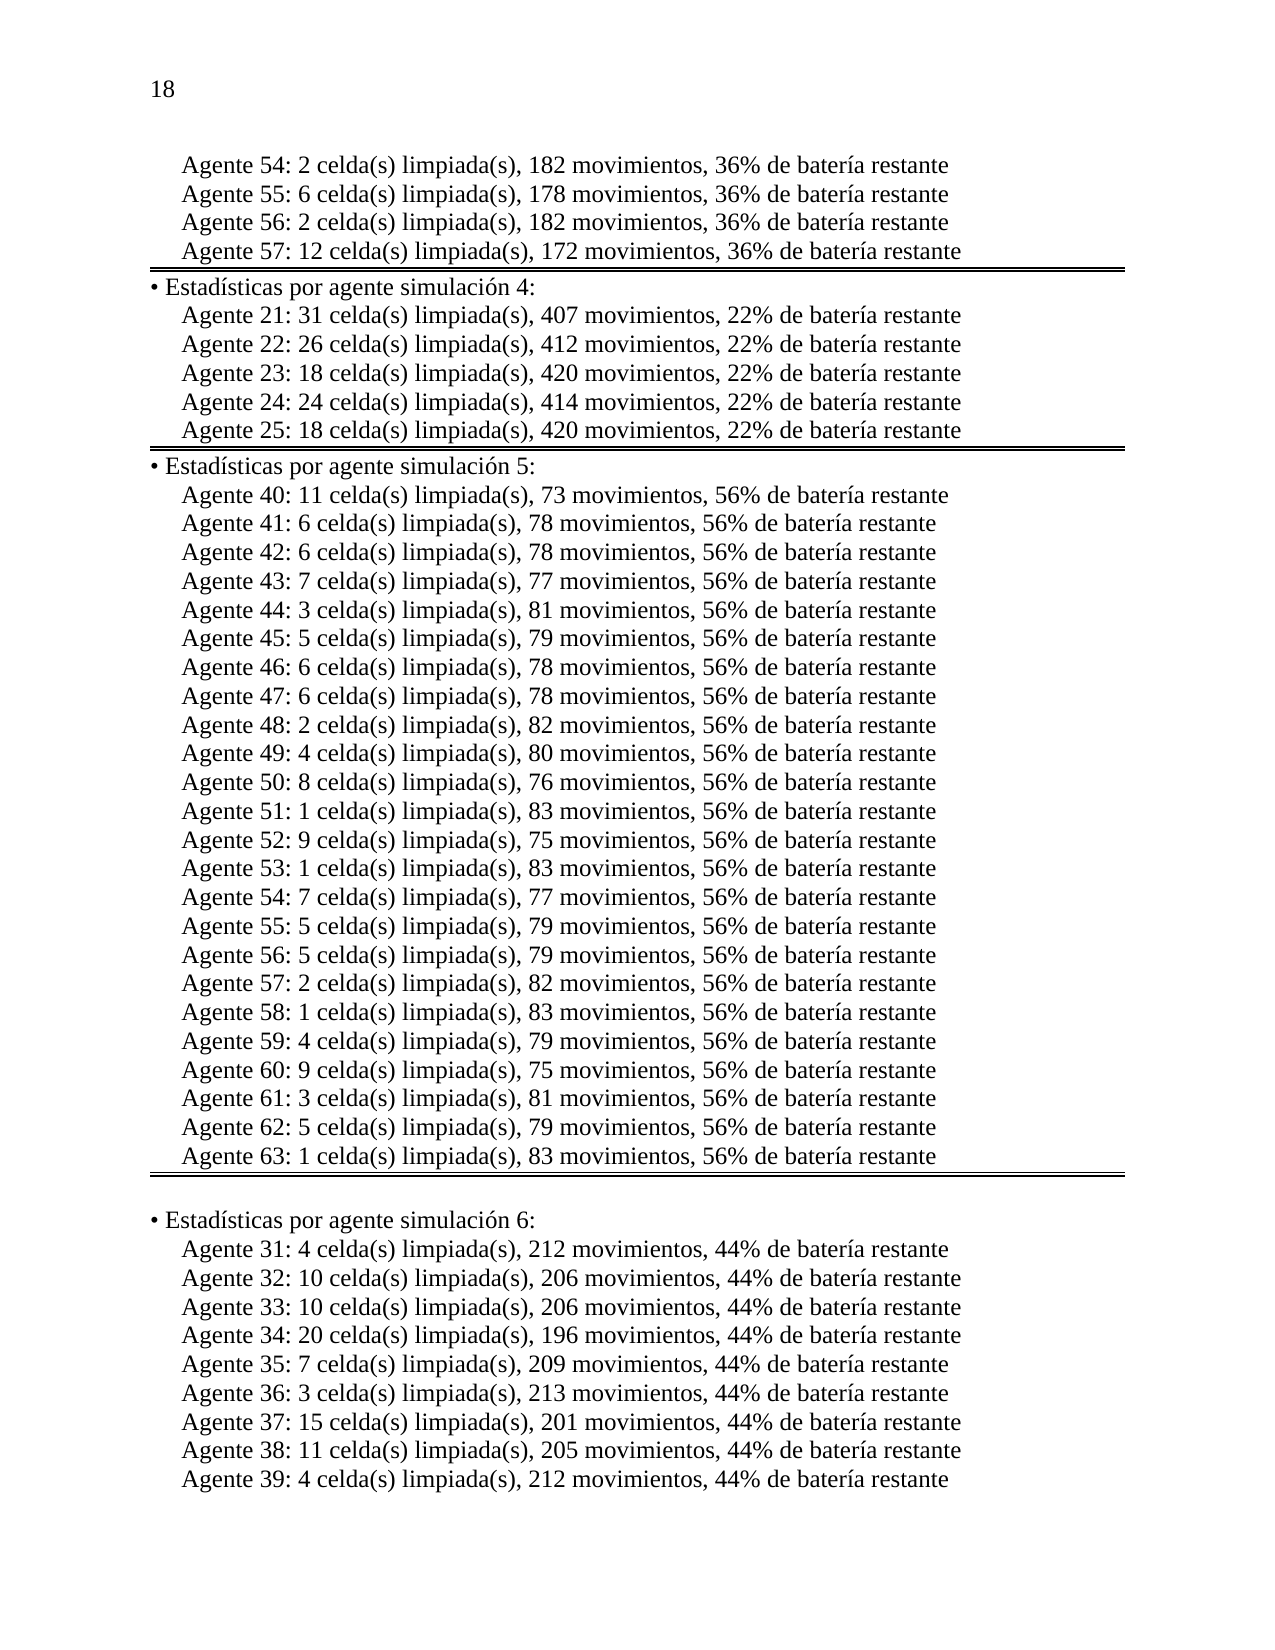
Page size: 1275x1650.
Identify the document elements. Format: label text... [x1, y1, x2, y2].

text Agente 40: 11 celda(s) limpiada(s), 73 movimientos, 56% de batería restante [150, 480, 1125, 508]
text Agente 47: 6 celda(s) limpiada(s), 78 movimientos, 56% de batería restante [150, 681, 1125, 710]
text • Estadísticas por agente simulación 6: [150, 1205, 1125, 1234]
text Agente 60: 9 celda(s) limpiada(s), 75 movimientos, 56% de batería restante [150, 1055, 1125, 1083]
text Agente 53: 1 celda(s) limpiada(s), 83 movimientos, 56% de batería restante [150, 853, 1125, 882]
text Agente 57: 2 celda(s) limpiada(s), 82 movimientos, 56% de batería restante [150, 968, 1125, 997]
text Agente 24: 24 celda(s) limpiada(s), 414 movimientos, 22% de batería restante [150, 387, 1125, 416]
text Agente 41: 6 celda(s) limpiada(s), 78 movimientos, 56% de batería restante [150, 508, 1125, 537]
text Agente 57: 12 celda(s) limpiada(s), 172 movimientos, 36% de batería restante [150, 236, 1125, 267]
text Agente 63: 1 celda(s) limpiada(s), 83 movimientos, 56% de batería restante [150, 1141, 1125, 1172]
text Agente 33: 10 celda(s) limpiada(s), 206 movimientos, 44% de batería restante [150, 1292, 1125, 1320]
text Agente 31: 4 celda(s) limpiada(s), 212 movimientos, 44% de batería restante [150, 1234, 1125, 1263]
text Agente 36: 3 celda(s) limpiada(s), 213 movimientos, 44% de batería restante [150, 1378, 1125, 1407]
text Agente 46: 6 celda(s) limpiada(s), 78 movimientos, 56% de batería restante [150, 652, 1125, 681]
text Agente 38: 11 celda(s) limpiada(s), 205 movimientos, 44% de batería restante [150, 1435, 1125, 1464]
text Agente 58: 1 celda(s) limpiada(s), 83 movimientos, 56% de batería restante [150, 997, 1125, 1026]
text Agente 50: 8 celda(s) limpiada(s), 76 movimientos, 56% de batería restante [150, 767, 1125, 796]
text Agente 21: 31 celda(s) limpiada(s), 407 movimientos, 22% de batería restante [150, 301, 1125, 329]
text Agente 52: 9 celda(s) limpiada(s), 75 movimientos, 56% de batería restante [150, 825, 1125, 853]
text Agente 54: 7 celda(s) limpiada(s), 77 movimientos, 56% de batería restante [150, 882, 1125, 911]
text Agente 43: 7 celda(s) limpiada(s), 77 movimientos, 56% de batería restante [150, 566, 1125, 595]
text • Estadísticas por agente simulación 5: [150, 451, 1125, 480]
text Agente 23: 18 celda(s) limpiada(s), 420 movimientos, 22% de batería restante [150, 358, 1125, 387]
text Agente 61: 3 celda(s) limpiada(s), 81 movimientos, 56% de batería restante [150, 1083, 1125, 1112]
text Agente 55: 5 celda(s) limpiada(s), 79 movimientos, 56% de batería restante [150, 911, 1125, 940]
text Agente 49: 4 celda(s) limpiada(s), 80 movimientos, 56% de batería restante [150, 738, 1125, 767]
text Agente 54: 2 celda(s) limpiada(s), 182 movimientos, 36% de batería restante [150, 150, 1125, 179]
text Agente 35: 7 celda(s) limpiada(s), 209 movimientos, 44% de batería restante [150, 1349, 1125, 1378]
text Agente 39: 4 celda(s) limpiada(s), 212 movimientos, 44% de batería restante [150, 1464, 1125, 1493]
text Agente 56: 5 celda(s) limpiada(s), 79 movimientos, 56% de batería restante [150, 940, 1125, 968]
text Agente 56: 2 celda(s) limpiada(s), 182 movimientos, 36% de batería restante [150, 207, 1125, 236]
text Agente 42: 6 celda(s) limpiada(s), 78 movimientos, 56% de batería restante [150, 537, 1125, 566]
text Agente 22: 26 celda(s) limpiada(s), 412 movimientos, 22% de batería restante [150, 329, 1125, 358]
text Agente 55: 6 celda(s) limpiada(s), 178 movimientos, 36% de batería restante [150, 179, 1125, 207]
text Agente 59: 4 celda(s) limpiada(s), 79 movimientos, 56% de batería restante [150, 1026, 1125, 1055]
text Agente 51: 1 celda(s) limpiada(s), 83 movimientos, 56% de batería restante [150, 796, 1125, 825]
text Agente 34: 20 celda(s) limpiada(s), 196 movimientos, 44% de batería restante [150, 1320, 1125, 1349]
text Agente 25: 18 celda(s) limpiada(s), 420 movimientos, 22% de batería restante [150, 416, 1125, 446]
text Agente 44: 3 celda(s) limpiada(s), 81 movimientos, 56% de batería restante [150, 595, 1125, 623]
text Agente 37: 15 celda(s) limpiada(s), 201 movimientos, 44% de batería restante [150, 1407, 1125, 1435]
text Agente 45: 5 celda(s) limpiada(s), 79 movimientos, 56% de batería restante [150, 623, 1125, 652]
text Agente 62: 5 celda(s) limpiada(s), 79 movimientos, 56% de batería restante [150, 1112, 1125, 1141]
text Agente 48: 2 celda(s) limpiada(s), 82 movimientos, 56% de batería restante [150, 710, 1125, 738]
text • Estadísticas por agente simulación 4: [150, 272, 1125, 301]
text Agente 32: 10 celda(s) limpiada(s), 206 movimientos, 44% de batería restante [150, 1263, 1125, 1292]
